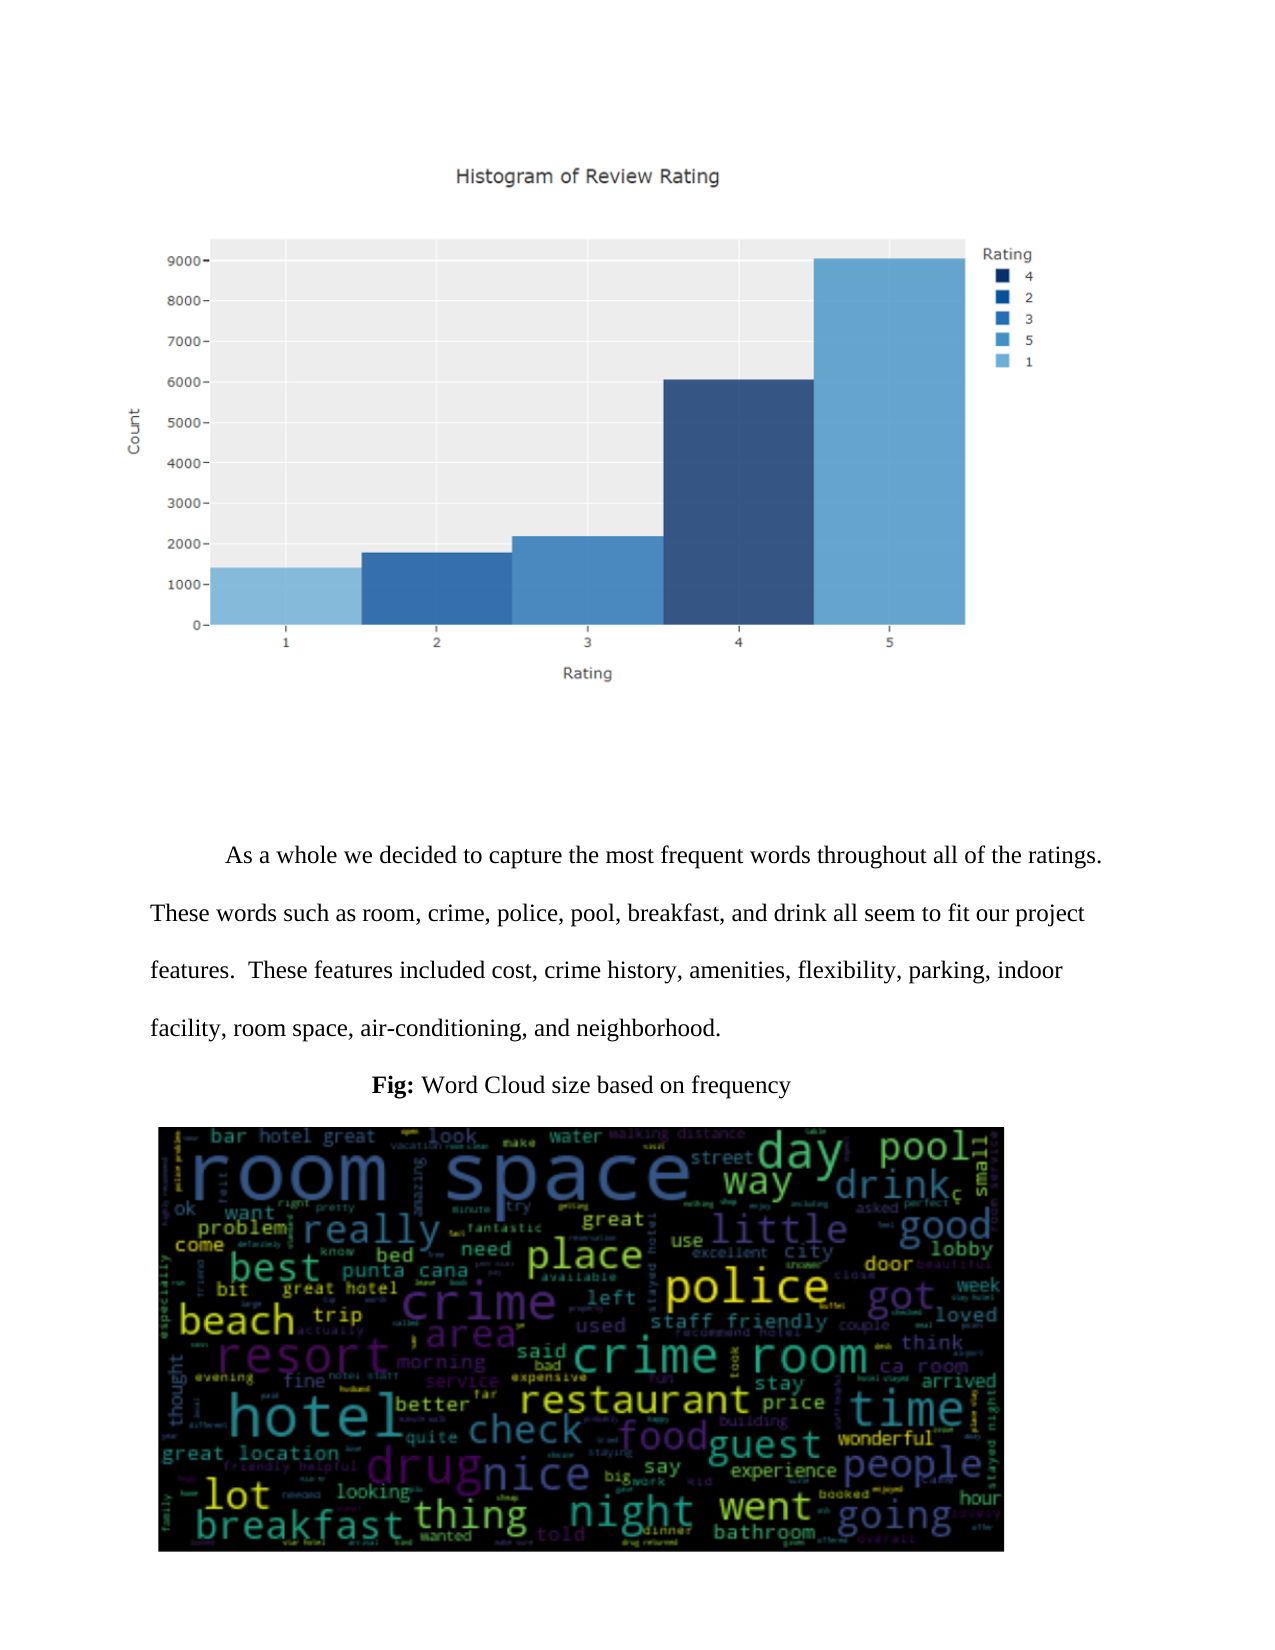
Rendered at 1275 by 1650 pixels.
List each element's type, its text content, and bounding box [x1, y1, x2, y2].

text Fig: Word Cloud size based on frequency [37, 1070, 1125, 1099]
picture [112, 136, 1050, 697]
picture [158, 1127, 1005, 1553]
text As a whole we decided to capture the most frequent words throughout all of the ratings. These words such as room, crime, police, pool, breakfast, and drink all seem to fit our project features. These features included cost, crime history, amenities, flexibility, parking, indoor facility, room space, air-conditioning, and neighborhood. [150, 840, 1125, 1041]
